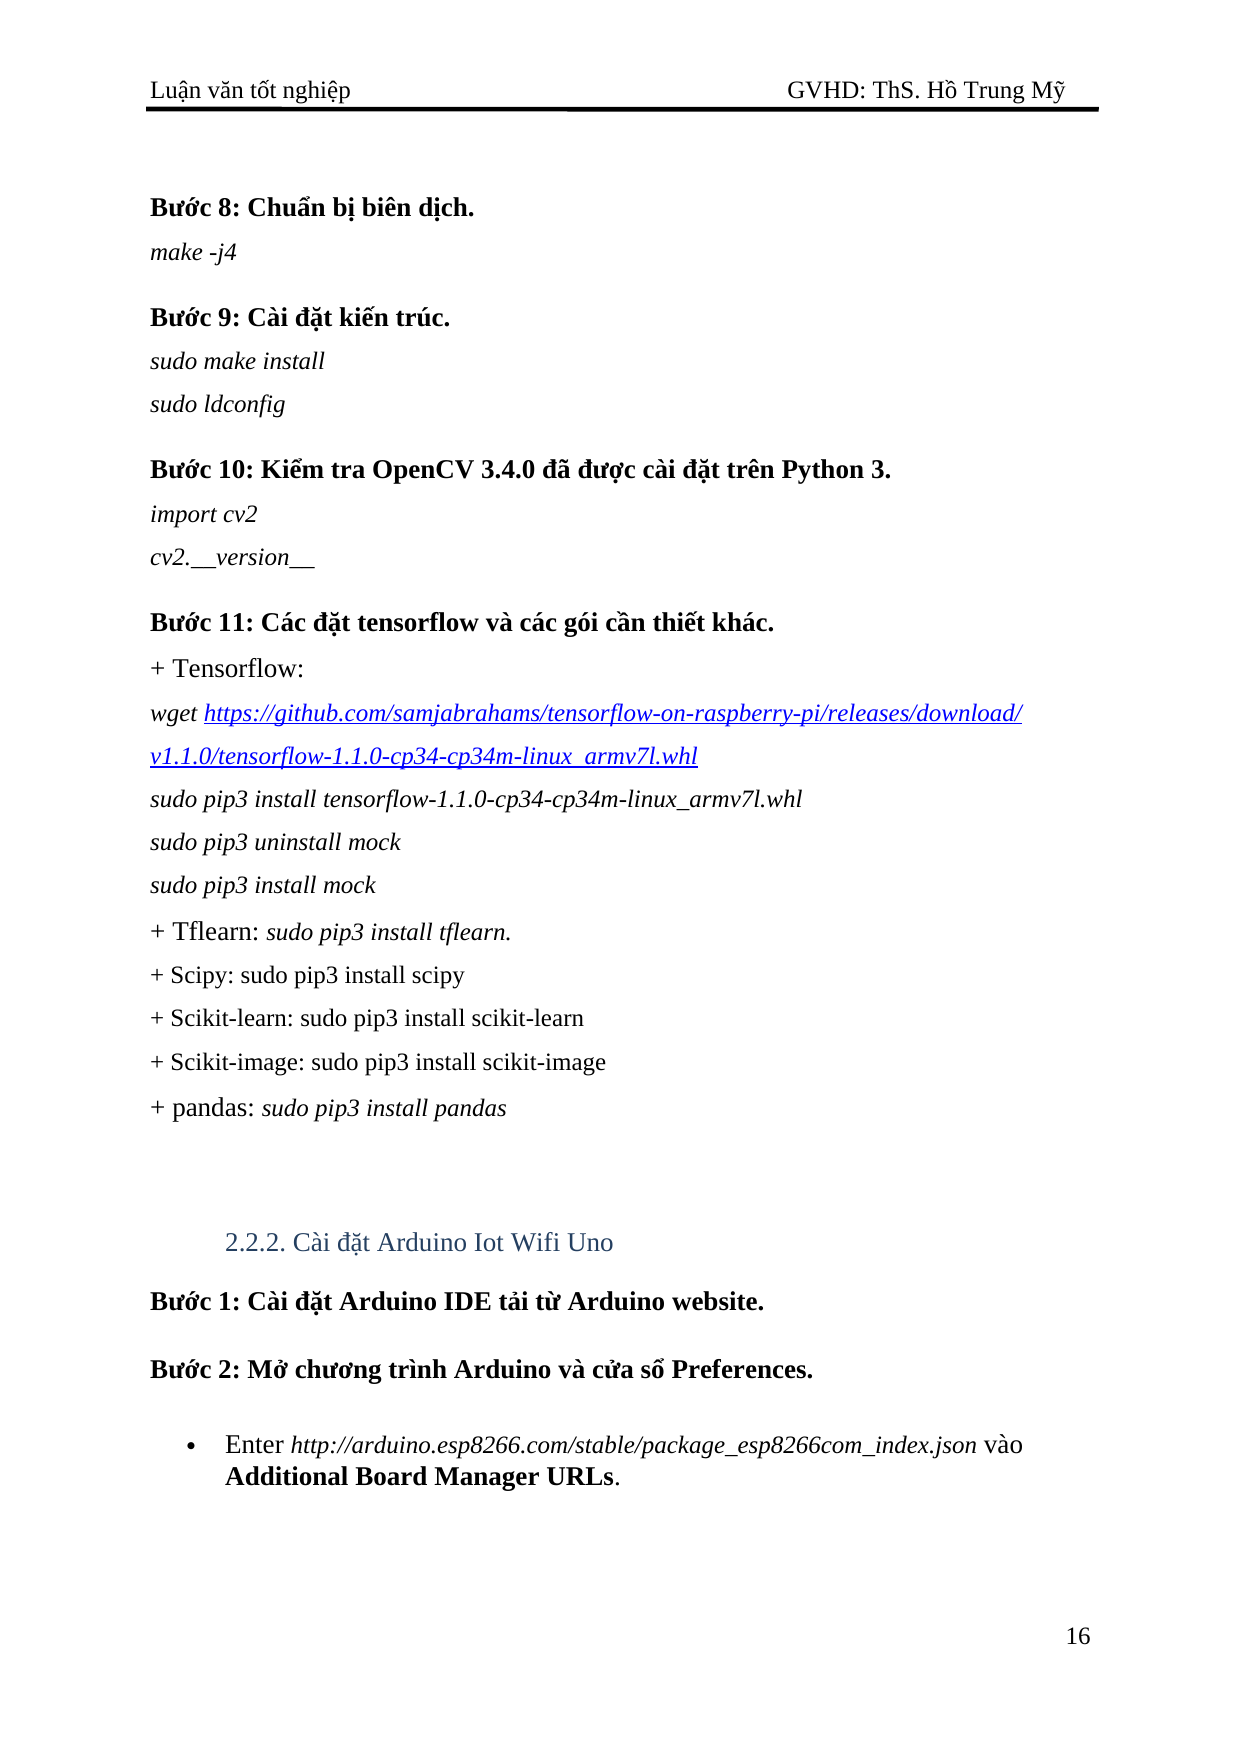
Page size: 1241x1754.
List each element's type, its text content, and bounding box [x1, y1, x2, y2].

text Bước 9: Cài đặt kiến trúc. sudo make install sudo ldconfig [150, 301, 1090, 418]
list Enter http://arduino.esp8266.com/stable/package_esp8266com_index.json vào Additional Board Manager URLs. [187, 1429, 1090, 1491]
text Bước 10: Kiểm tra OpenCV 3.4.0 đã được cài đặt trên Python 3. import cv2 cv2.__version__ [150, 453, 1090, 571]
text Bước 2: Mở chương trình Arduino và cửa sổ Preferences. [150, 1353, 1090, 1384]
text Bước 1: Cài đặt Arduino IDE tải từ Arduino website. [150, 1285, 1090, 1316]
text Bước 11: Các đặt tensorflow và các gói cần thiết khác. + Tensorflow: wget https://github.com/samjabrahams/tensorflow-on-raspberry-pi/releases/download/v1.1.0/tensorflow-1.1.0-cp34-cp34m-linux_armv7l.whl sudo pip3 install tensorflow-1.1.0-cp34-cp34m-linux_armv7l.whl sudo pip3 uninstall mock sudo pip3 install mock + Tflearn: sudo pip3 install tflearn. + Scipy: sudo pip3 install scipy + Scikit-learn: sudo pip3 install scikit-learn + Scikit-image: sudo pip3 install scikit-image + pandas: sudo pip3 install pandas [150, 606, 1090, 1122]
subtitle 2.2.2. Cài đặt Arduino Iot Wifi Uno [150, 1226, 1090, 1257]
text Bước 8: Chuẩn bị biên dịch. make -j4 [150, 191, 1090, 266]
